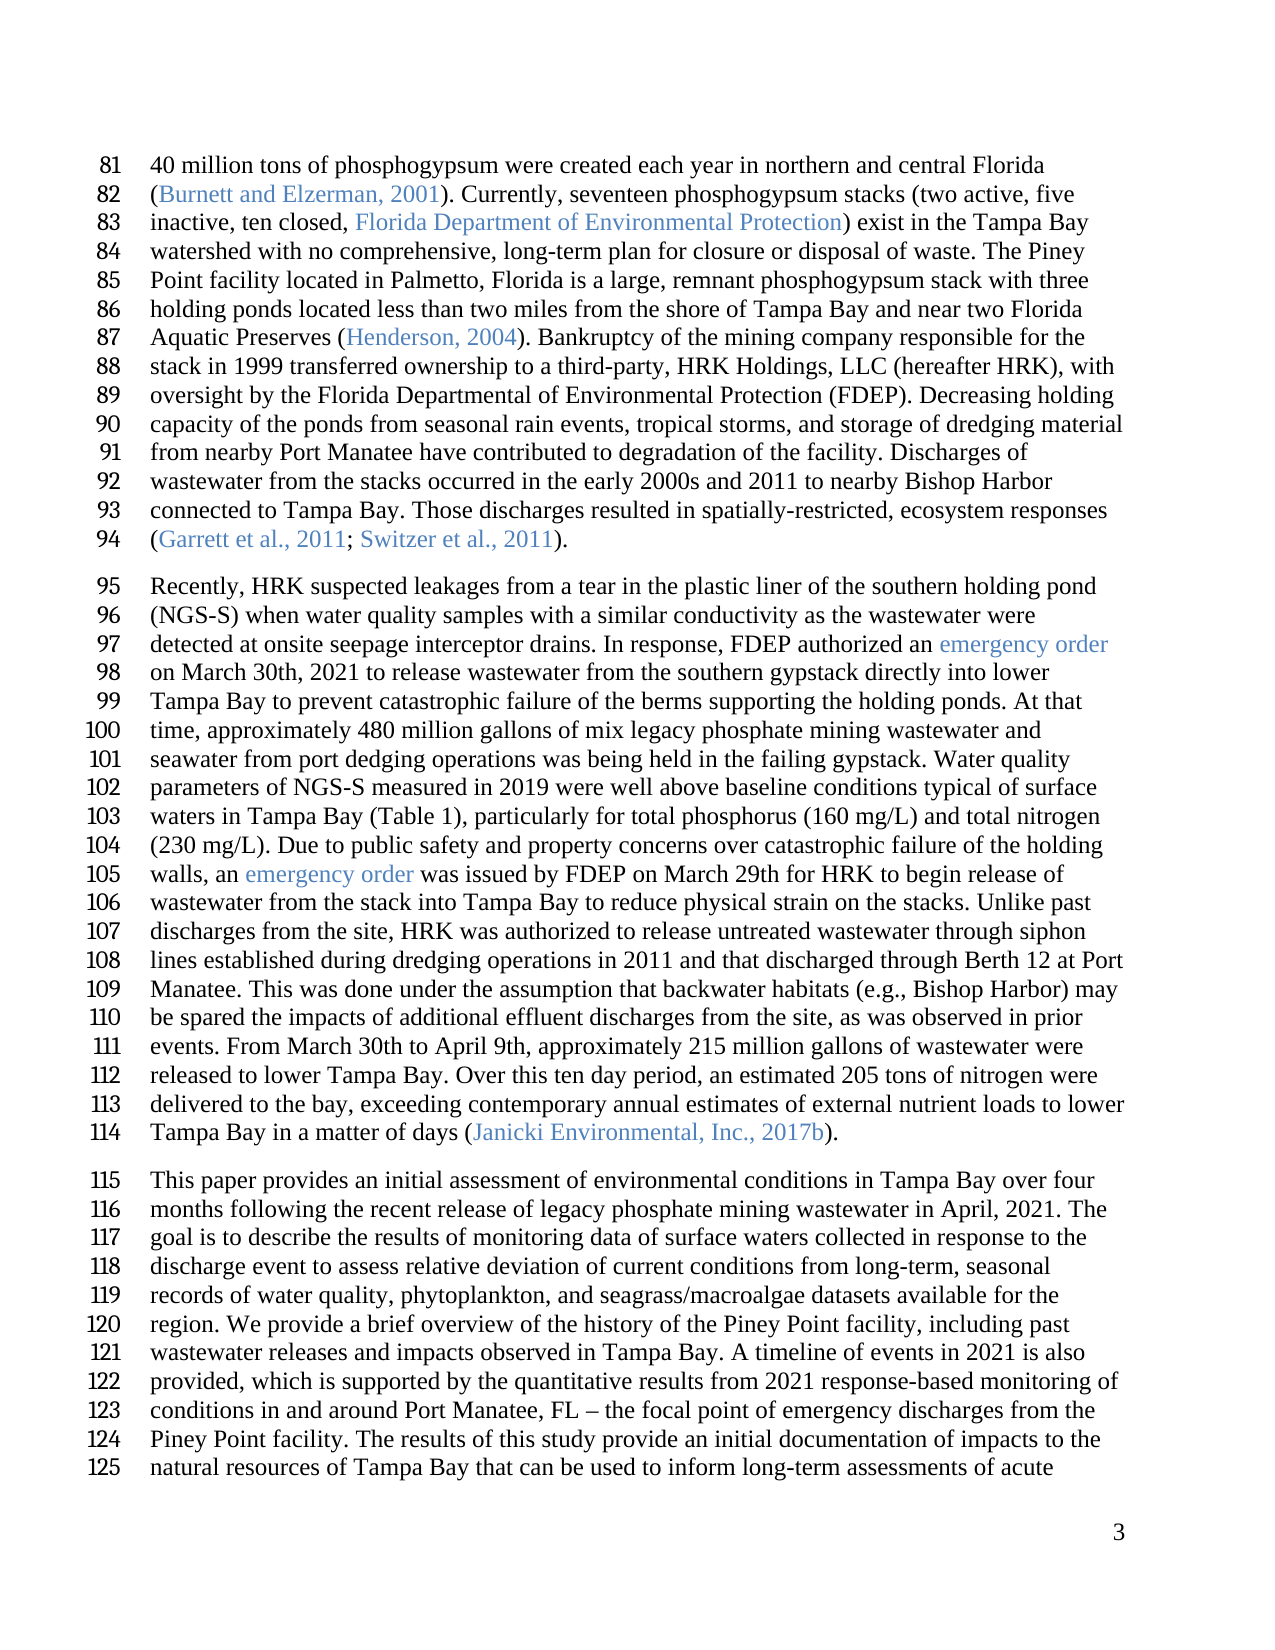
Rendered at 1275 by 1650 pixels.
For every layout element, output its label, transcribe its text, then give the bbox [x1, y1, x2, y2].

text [150, 1165, 1125, 1481]
text Recently, HRK suspected leakages from a tear in the plastic liner of the southern holding pond (NGS-S) when water quality samples with a similar conductivity as the wastewater were detected at onsite seepage interceptor drains. In response, FDEP authorized an emergency order on March 30th, 2021 to release wastewater from the southern gypstack directly into lower Tampa Bay to prevent catastrophic failure of the berms supporting the holding ponds. At that time, approximately 480 million gallons of mix legacy phosphate mining wastewater and seawater from port dedging operations was being held in the failing gypstack. Water quality parameters of NGS-S measured in 2019 were well above baseline conditions typical of surface waters in Tampa Bay (Table 1), particularly for total phosphorus (160 mg/L) and total nitrogen (230 mg/L). Due to public safety and property concerns over catastrophic failure of the holding walls, an emergency order was issued by FDEP on March 29th for HRK to begin release of wastewater from the stack into Tampa Bay to reduce physical strain on the stacks. Unlike past discharges from the site, HRK was authorized to release untreated wastewater through siphon lines established during dredging operations in 2011 and that discharged through Berth 12 at Port Manatee. This was done under the assumption that backwater habitats (e.g., Bishop Harbor) may be spared the impacts of additional effluent discharges from the site, as was observed in prior events. From March 30th to April 9th, approximately 215 million gallons of wastewater were released to lower Tampa Bay. Over this ten day period, an estimated 205 tons of nitrogen were delivered to the bay, exceeding contemporary annual estimates of external nutrient loads to lower Tampa Bay in a matter of days (Janicki Environmental, Inc., 2017b). [150, 571, 1125, 1146]
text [150, 150, 1125, 552]
